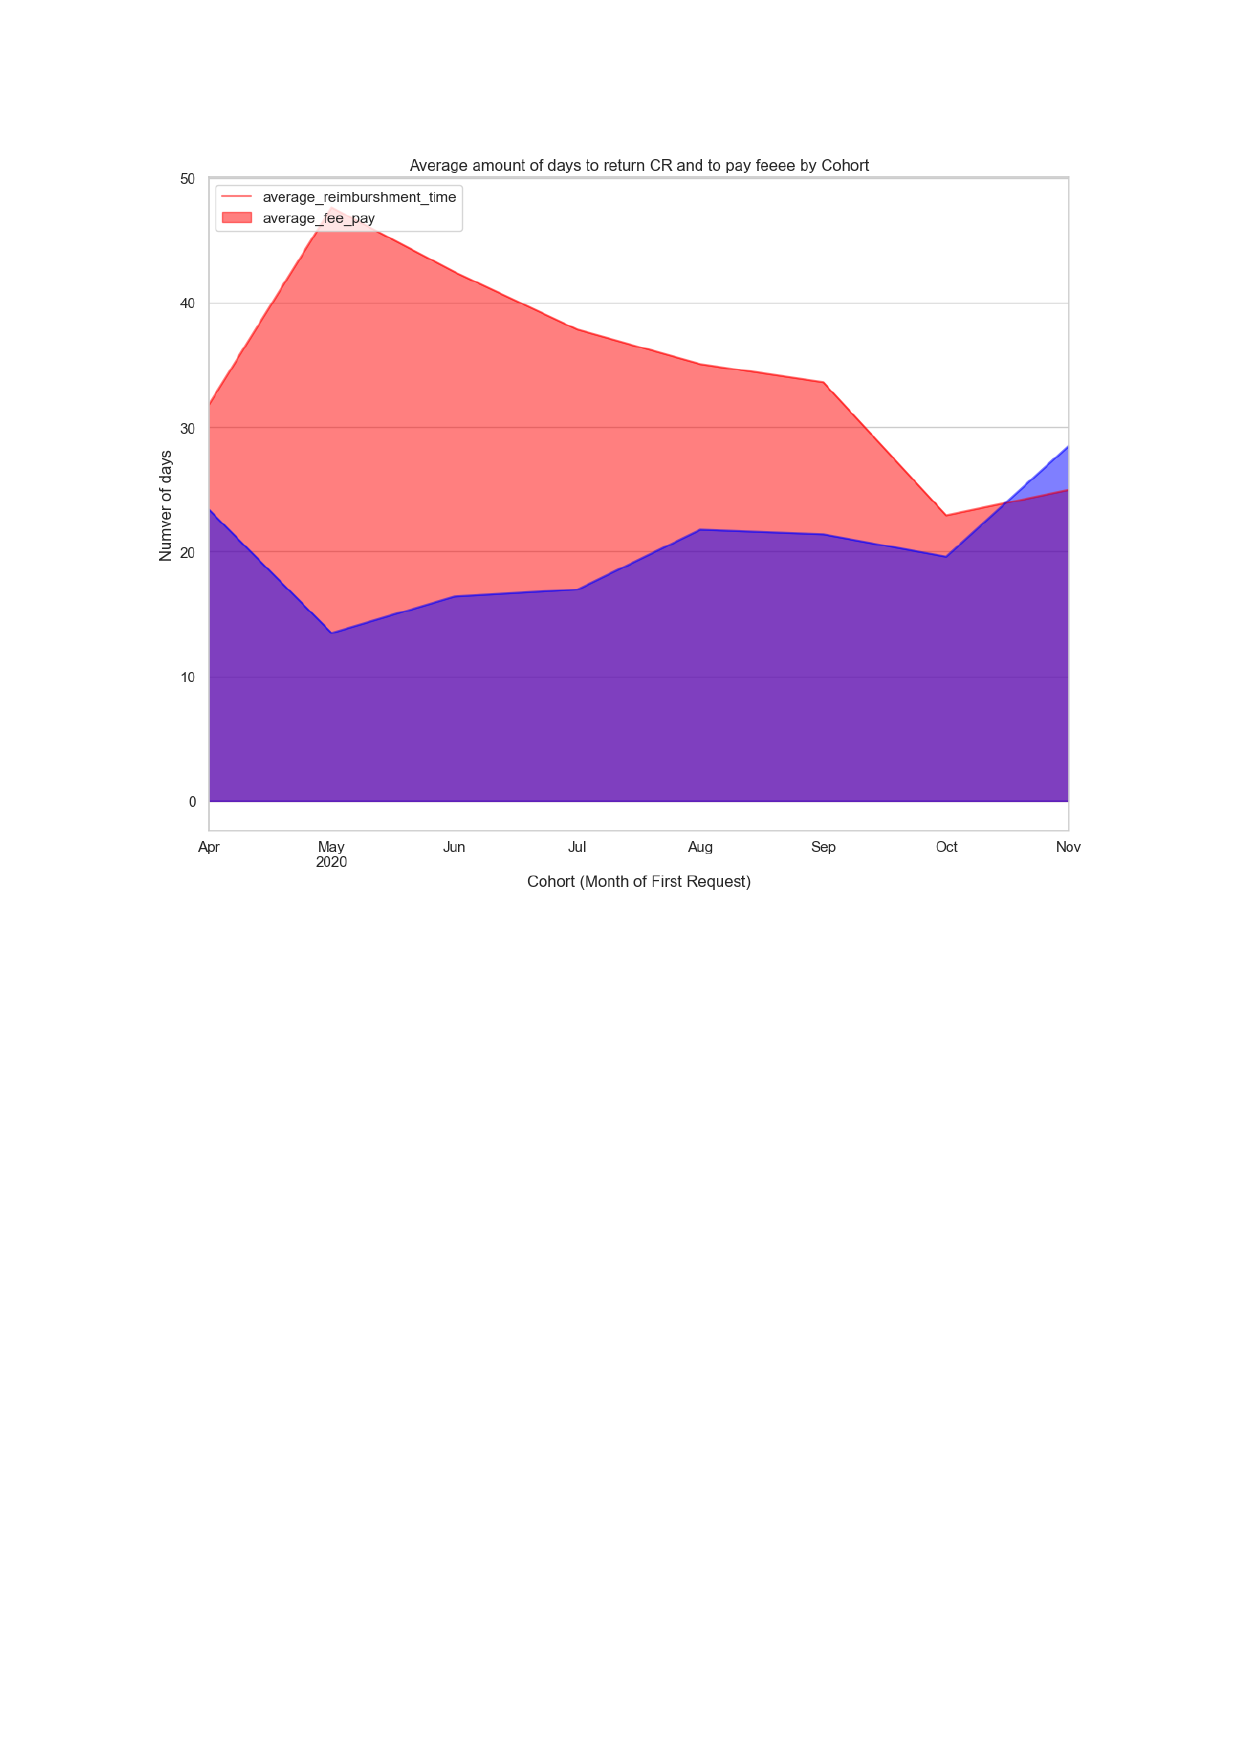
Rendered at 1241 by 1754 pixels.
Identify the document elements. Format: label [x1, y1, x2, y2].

picture [150, 150, 1091, 898]
